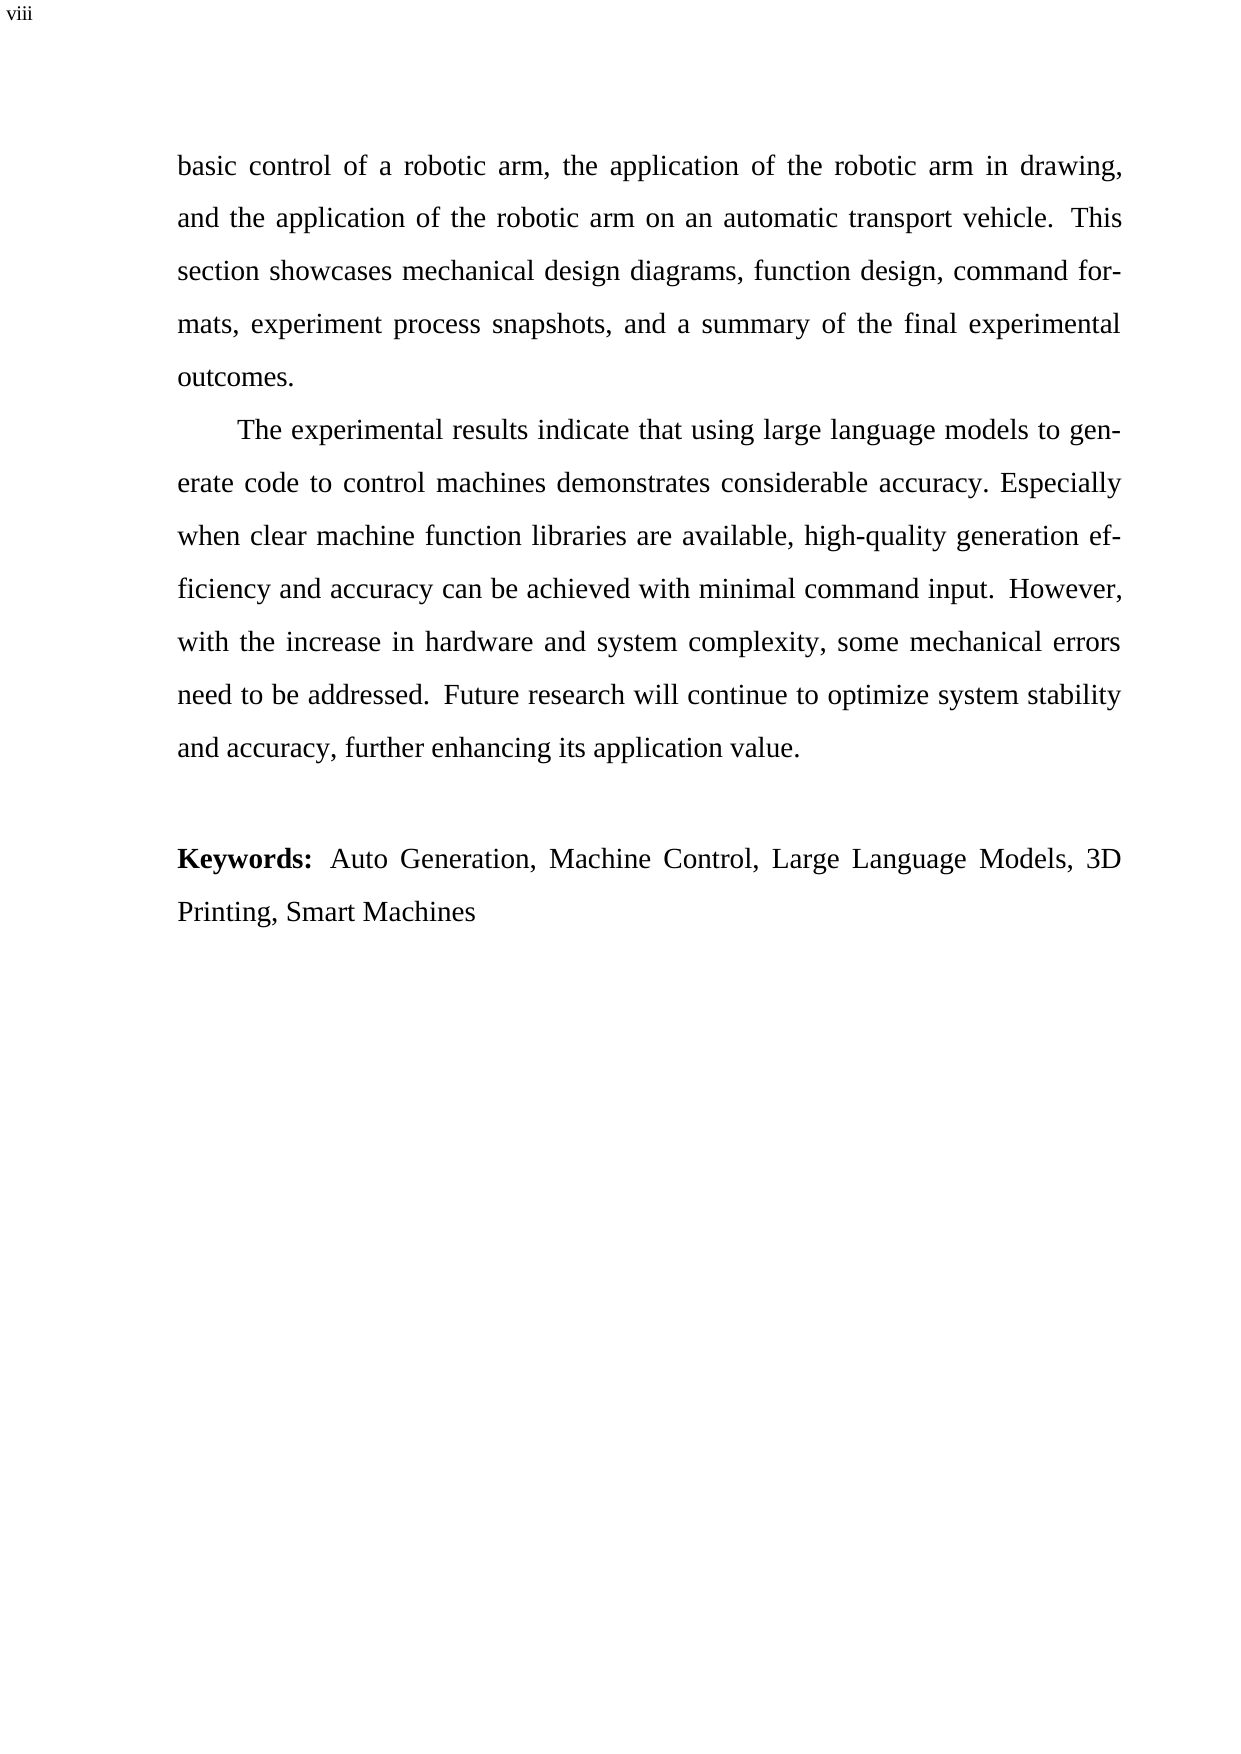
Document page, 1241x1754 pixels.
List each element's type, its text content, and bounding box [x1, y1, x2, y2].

text Keywords: Auto Generation, Machine Control, Large Language Models, 3D Printing, Smart Machines [177, 842, 1122, 928]
text basic control of a robotic arm, the application of the robotic arm in drawing, and the application of the robotic arm on an automatic transport vehicle. This section showcases mechanical design diagrams, function design, command for- mats, experiment process snapshots, and a summary of the final experimental outcomes. [177, 148, 1122, 393]
text The experimental results indicate that using large language models to gen- erate code to control machines demonstrates considerable accuracy. Especially when clear machine function libraries are available, high-quality generation ef- ficiency and accuracy can be achieved with minimal command input. However, with the increase in hardware and system complexity, some mechanical errors need to be addressed. Future research will continue to optimize system stability and accuracy, further enhancing its application value. [177, 412, 1122, 763]
